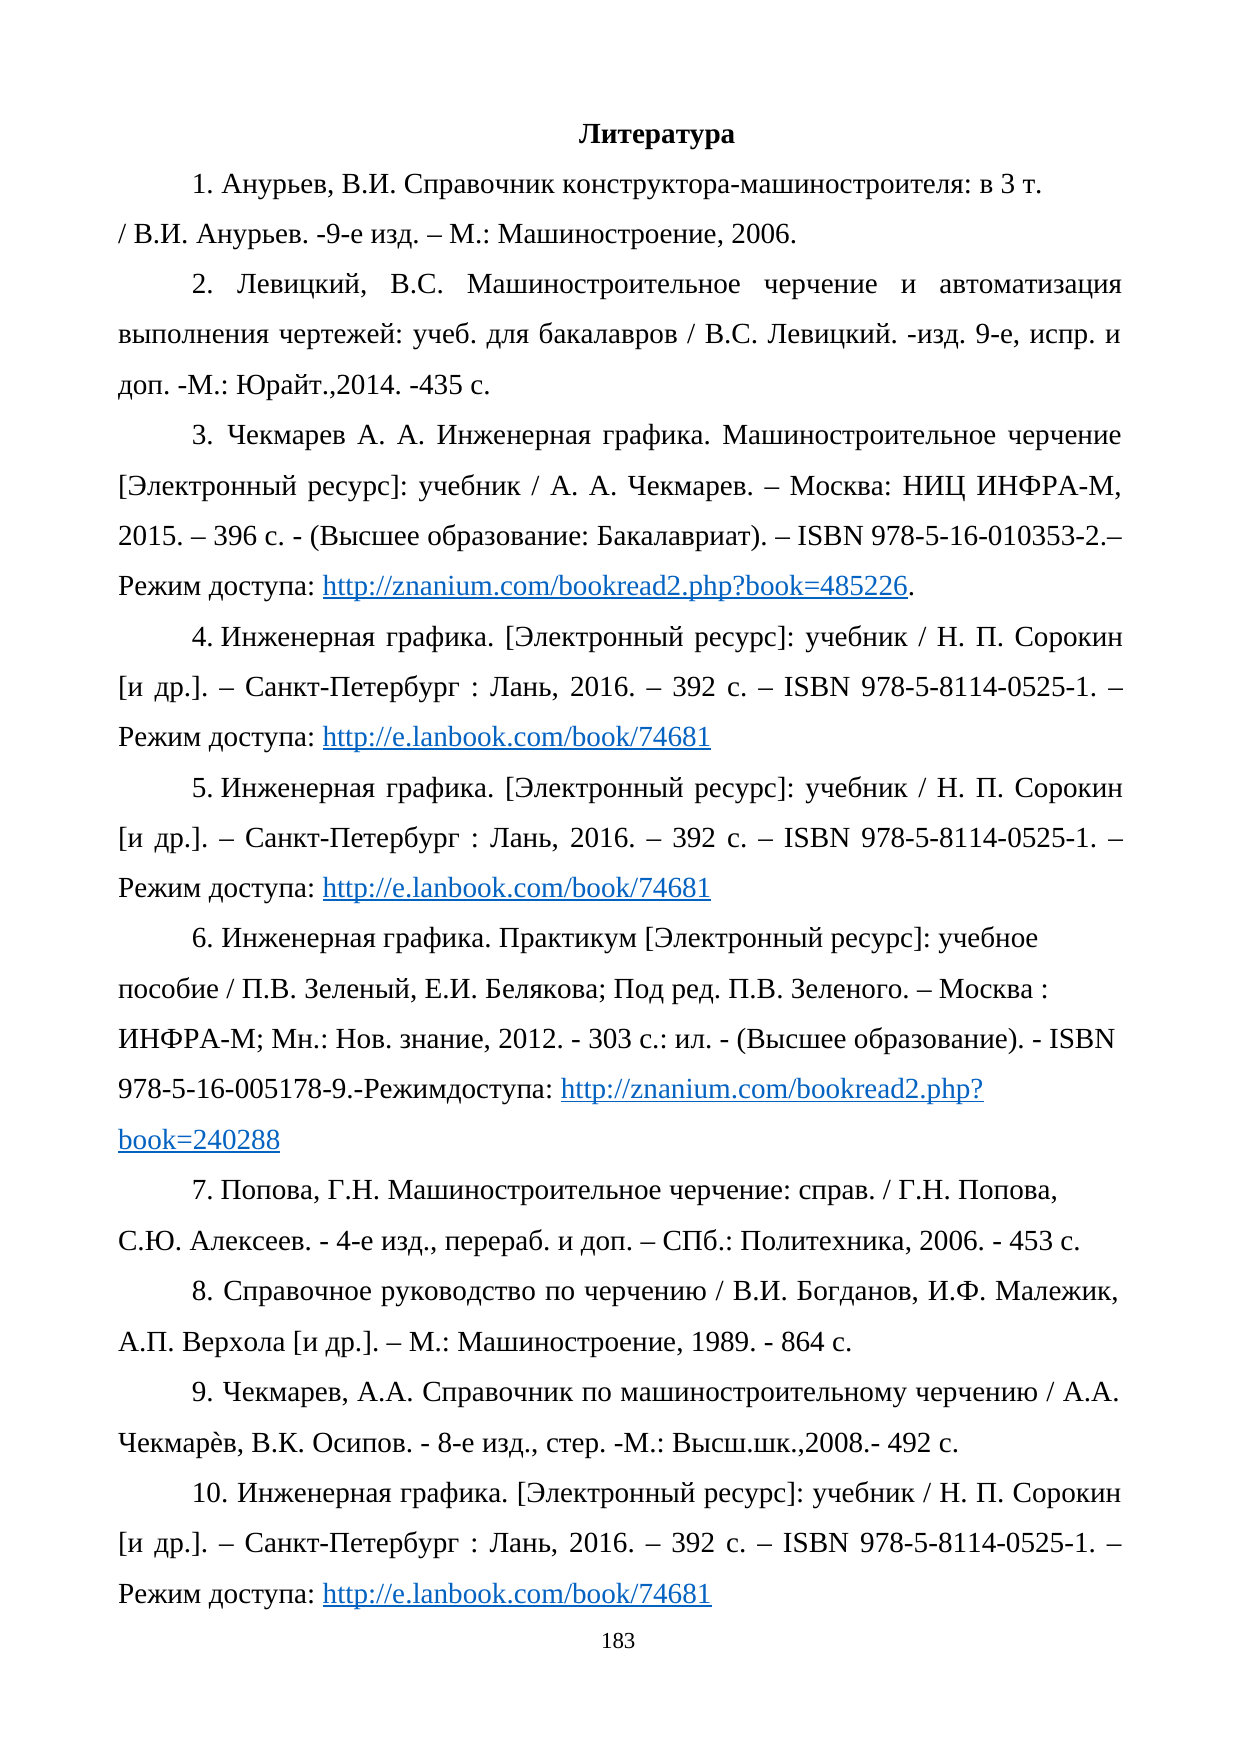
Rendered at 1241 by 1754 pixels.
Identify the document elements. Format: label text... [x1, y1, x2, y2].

text / В.И. Анурьев. -9-е изд. – М.: Машиностроение, 2006. [118, 216, 1215, 250]
list Справочное руководство по черчению / В.И. Богданов, И.Ф. Малежик, А.П. Верхола [и др.]. – М.: Машиностроение, 1989. - 864 с. [118, 1273, 1122, 1357]
list Чекмарев, А.А. Справочник по машиностроительному черчению / А.А. Чекмарѐв, В.К. Осипов. - 8-е изд., стер. -М.: Высш.шк.,2008.- 492 с. [118, 1374, 1122, 1458]
list Чекмарев А. А. Инженерная графика. Машиностроительное черчение [Электронный ресурс]: учебник / А. А. Чекмарев. – Москва: НИЦ ИНФРА-М, 2015. – 396 с. - (Высшее образование: Бакалавриат). – ISBN 978-5-16-010353-2.– Режим доступа: http://znanium.com/bookread2.php?book=485226. [118, 417, 1122, 602]
list Левицкий, В.С. Машиностроительное черчение и автоматизация выполнения чертежей: учеб. для бакалавров / В.С. Левицкий. -изд. 9-е, испр. и доп. -М.: Юрайт.,2014. -435 с. [118, 266, 1122, 401]
list Инженерная графика. [Электронный ресурс]: учебник / Н. П. Сорокин [и др.]. – Санкт-Петербург : Лань, 2016. – 392 с. – ISBN 978-5-8114-0525-1. – Режим доступа: http://e.lanbook.com/book/74681 [118, 619, 1123, 753]
subtitle Литература [579, 116, 1215, 149]
list Попова, Г.Н. Машиностроительное черчение: справ. / Г.Н. Попова, С.Ю. Алексеев. - 4-е изд., перераб. и доп. – СПб.: Политехника, 2006. - 453 с. [118, 1172, 1122, 1256]
list Инженерная графика. Практикум [Электронный ресурс]: учебное пособие / П.В. Зеленый, Е.И. Белякова; Под ред. П.В. Зеленого. – Москва : ИНФРА-М; Мн.: Нов. знание, 2012. - 303 с.: ил. - (Высшее образование). - ISBN 978-5-16-005178-9.-Режимдоступа: http://znanium.com/bookread2.php?book=240288 [118, 921, 1117, 1155]
list Анурьев, В.И. Справочник конструктора-машиностроителя: в 3 т. [192, 166, 1215, 199]
list Инженерная графика. [Электронный ресурс]: учебник / Н. П. Сорокин [и др.]. – Санкт-Петербург : Лань, 2016. – 392 с. – ISBN 978-5-8114-0525-1. – Режим доступа: http://e.lanbook.com/book/74681 [118, 1475, 1122, 1609]
list Инженерная графика. [Электронный ресурс]: учебник / Н. П. Сорокин [и др.]. – Санкт-Петербург : Лань, 2016. – 392 с. – ISBN 978-5-8114-0525-1. – Режим доступа: http://e.lanbook.com/book/74681 [118, 770, 1123, 904]
